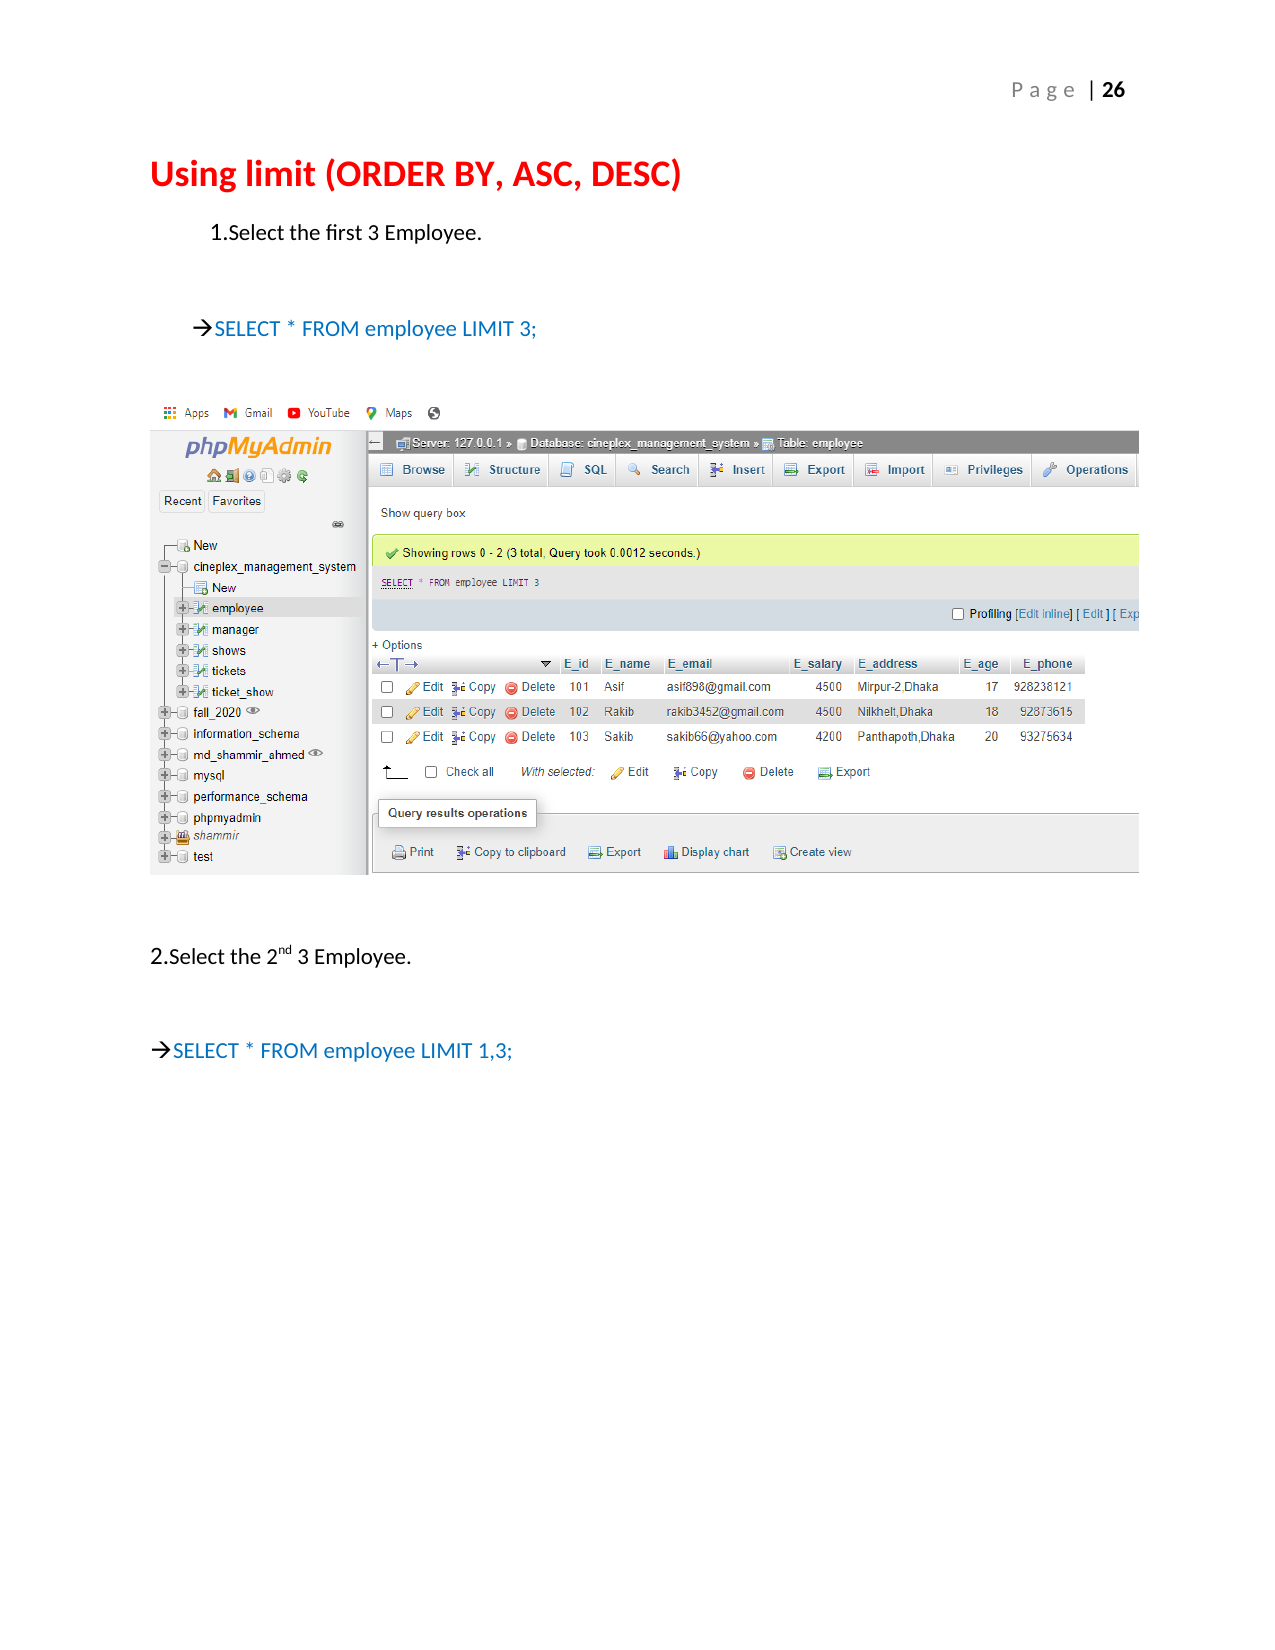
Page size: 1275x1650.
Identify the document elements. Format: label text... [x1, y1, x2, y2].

text SELECT * FROM employee LIMIT 3; [150, 314, 1125, 342]
text Using limit (ORDER BY, ASC, DESC) [150, 150, 1125, 196]
text SELECT * FROM employee LIMIT 1,3; [150, 1036, 1125, 1064]
text 1.Select the first 3 Employee. [150, 216, 1125, 247]
text 2.Select the 2nd 3 Employee. [150, 940, 1125, 970]
picture [150, 407, 1139, 875]
